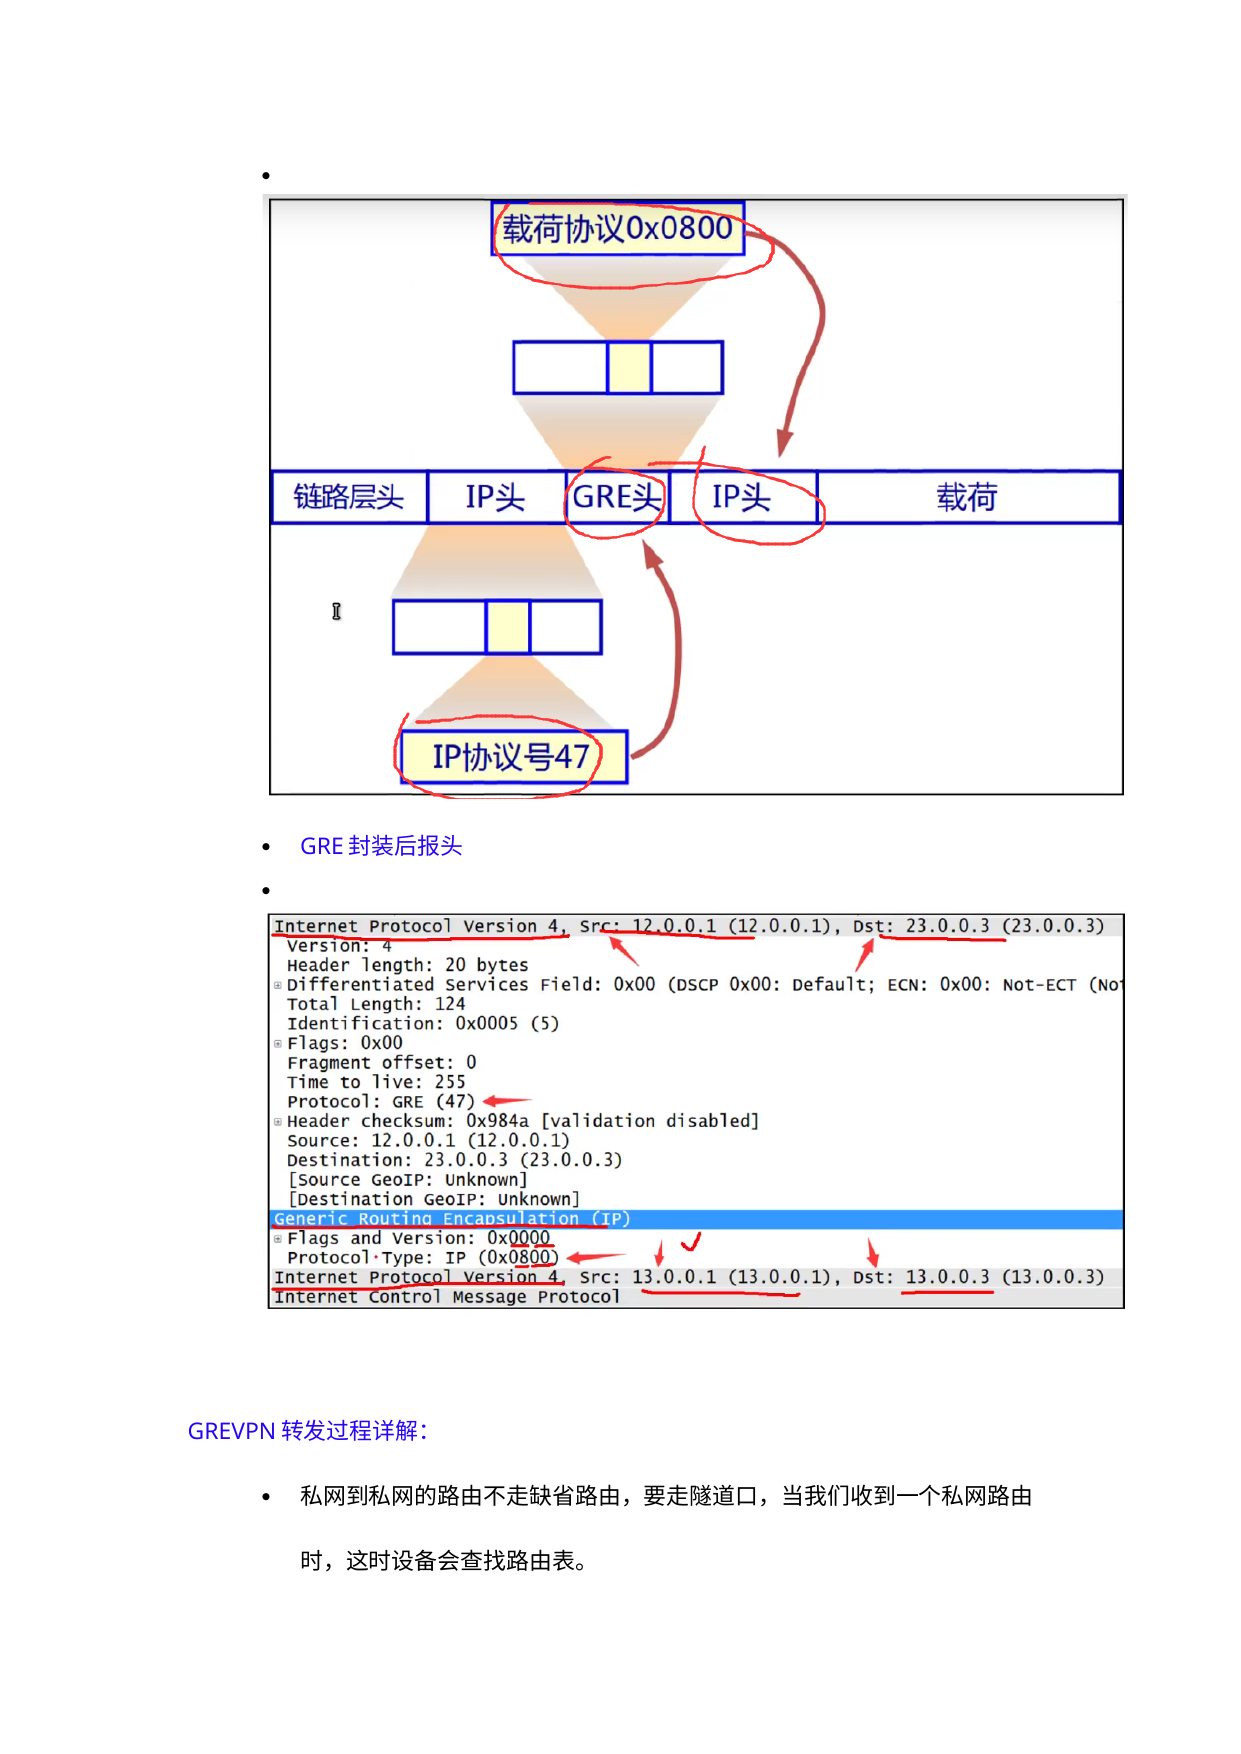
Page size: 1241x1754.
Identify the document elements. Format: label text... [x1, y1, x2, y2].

list 私网到私网的路由不走缺省路由，要走隧道口，当我们收到一个私网路由时，这时设备会查找路由表。 [262, 1462, 1053, 1592]
list GRE封装后报头 [262, 812, 1053, 877]
picture [262, 909, 1128, 1314]
picture [262, 194, 1128, 799]
text GREVPN转发过程详解： [187, 1397, 1053, 1462]
